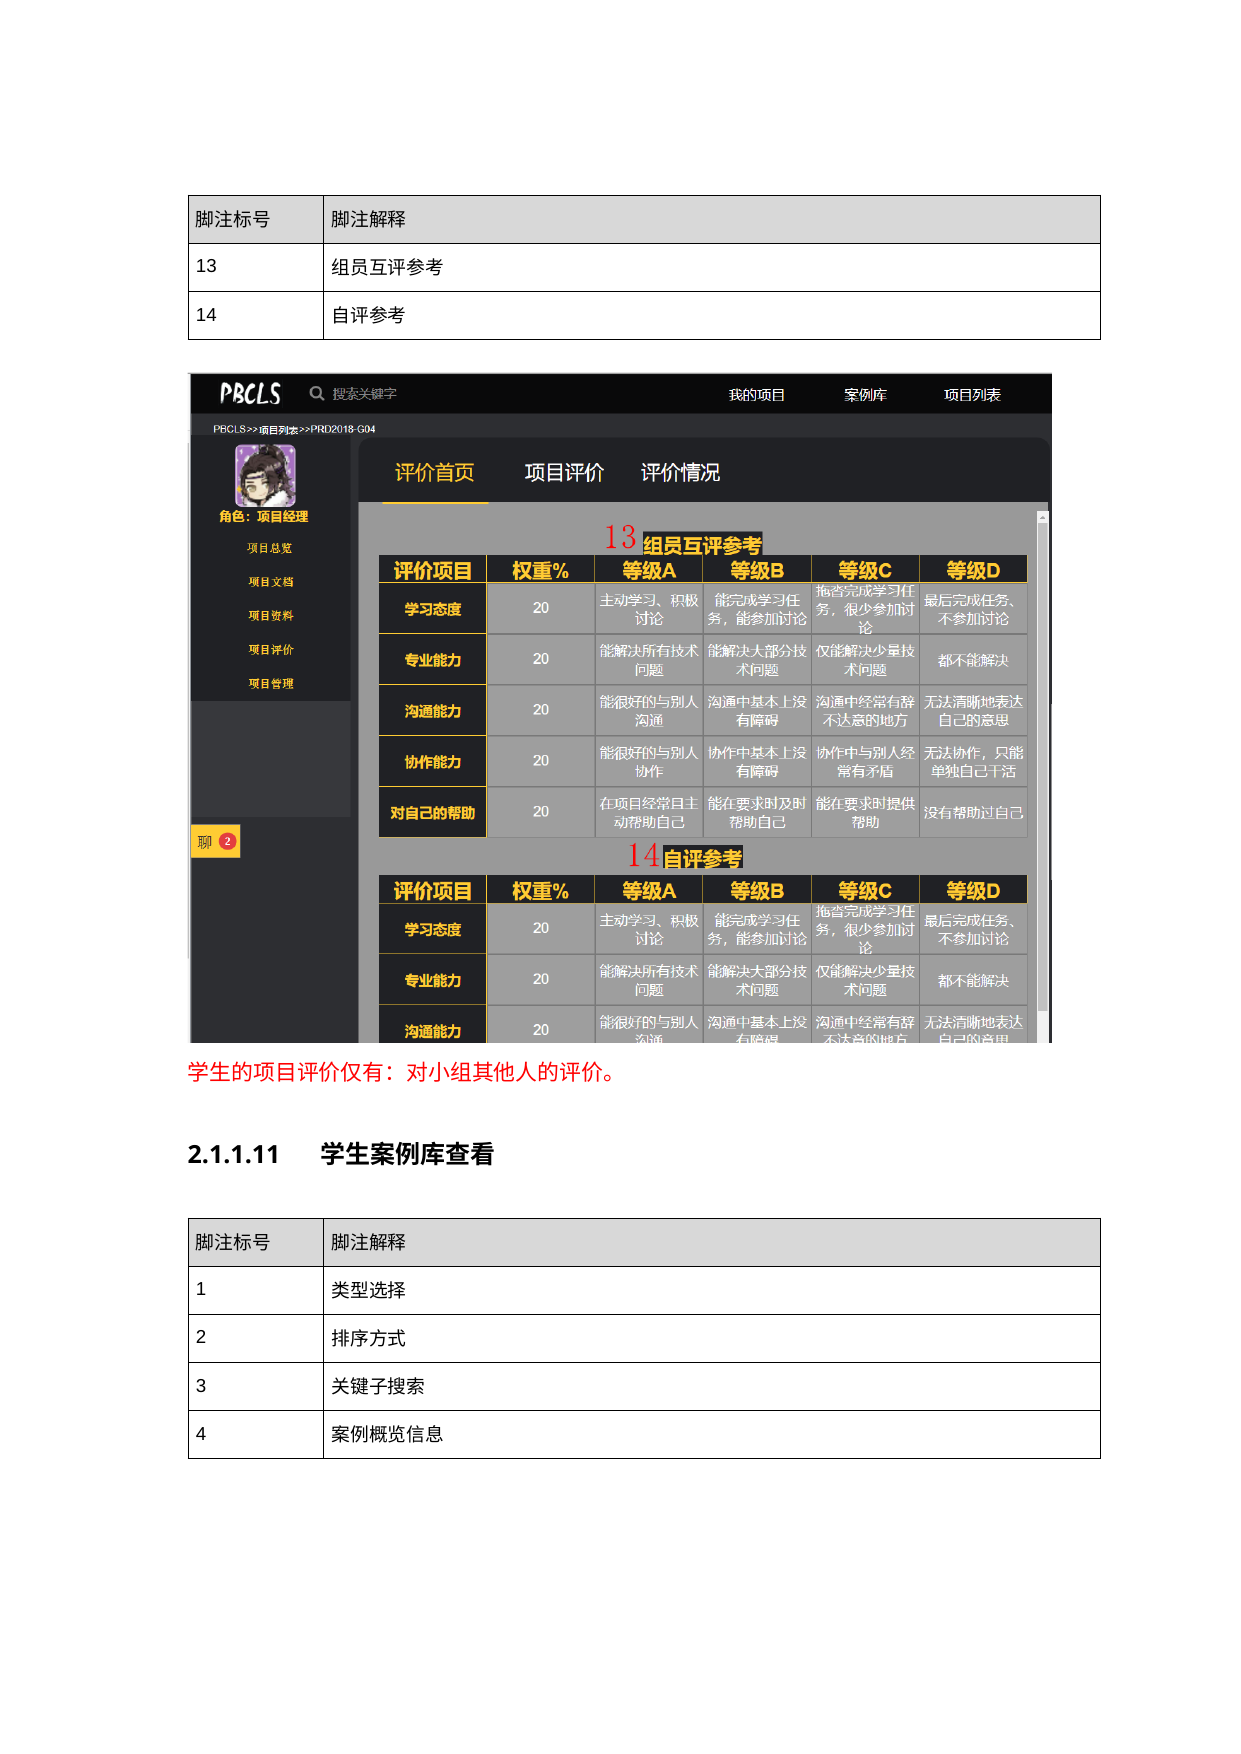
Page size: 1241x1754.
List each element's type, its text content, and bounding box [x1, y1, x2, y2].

table_header 脚注标号 [189, 196, 323, 243]
table_cell 组员互评参考 [324, 244, 1100, 291]
table_cell 排序方式 [324, 1315, 1100, 1362]
table_cell 14 [189, 292, 323, 339]
table_header 脚注解释 [324, 196, 1100, 243]
table_header 脚注标号 [189, 1219, 323, 1266]
table_cell 13 [189, 244, 323, 291]
picture [187, 372, 1052, 1043]
table_cell 2 [189, 1315, 323, 1362]
table_cell 自评参考 [324, 292, 1100, 339]
table_header 脚注解释 [324, 1219, 1100, 1266]
table_cell 3 [189, 1363, 323, 1410]
table_cell 案例概览信息 [324, 1411, 1100, 1458]
text 学生的项目评价仅有：对小组其他人的评价。 [187, 1055, 1053, 1087]
table_cell 类型选择 [324, 1267, 1100, 1314]
table_cell 1 [189, 1267, 323, 1314]
table_cell 4 [189, 1411, 323, 1458]
table_cell 关键子搜索 [324, 1363, 1100, 1410]
text 学生案例库查看 [187, 1120, 1053, 1185]
